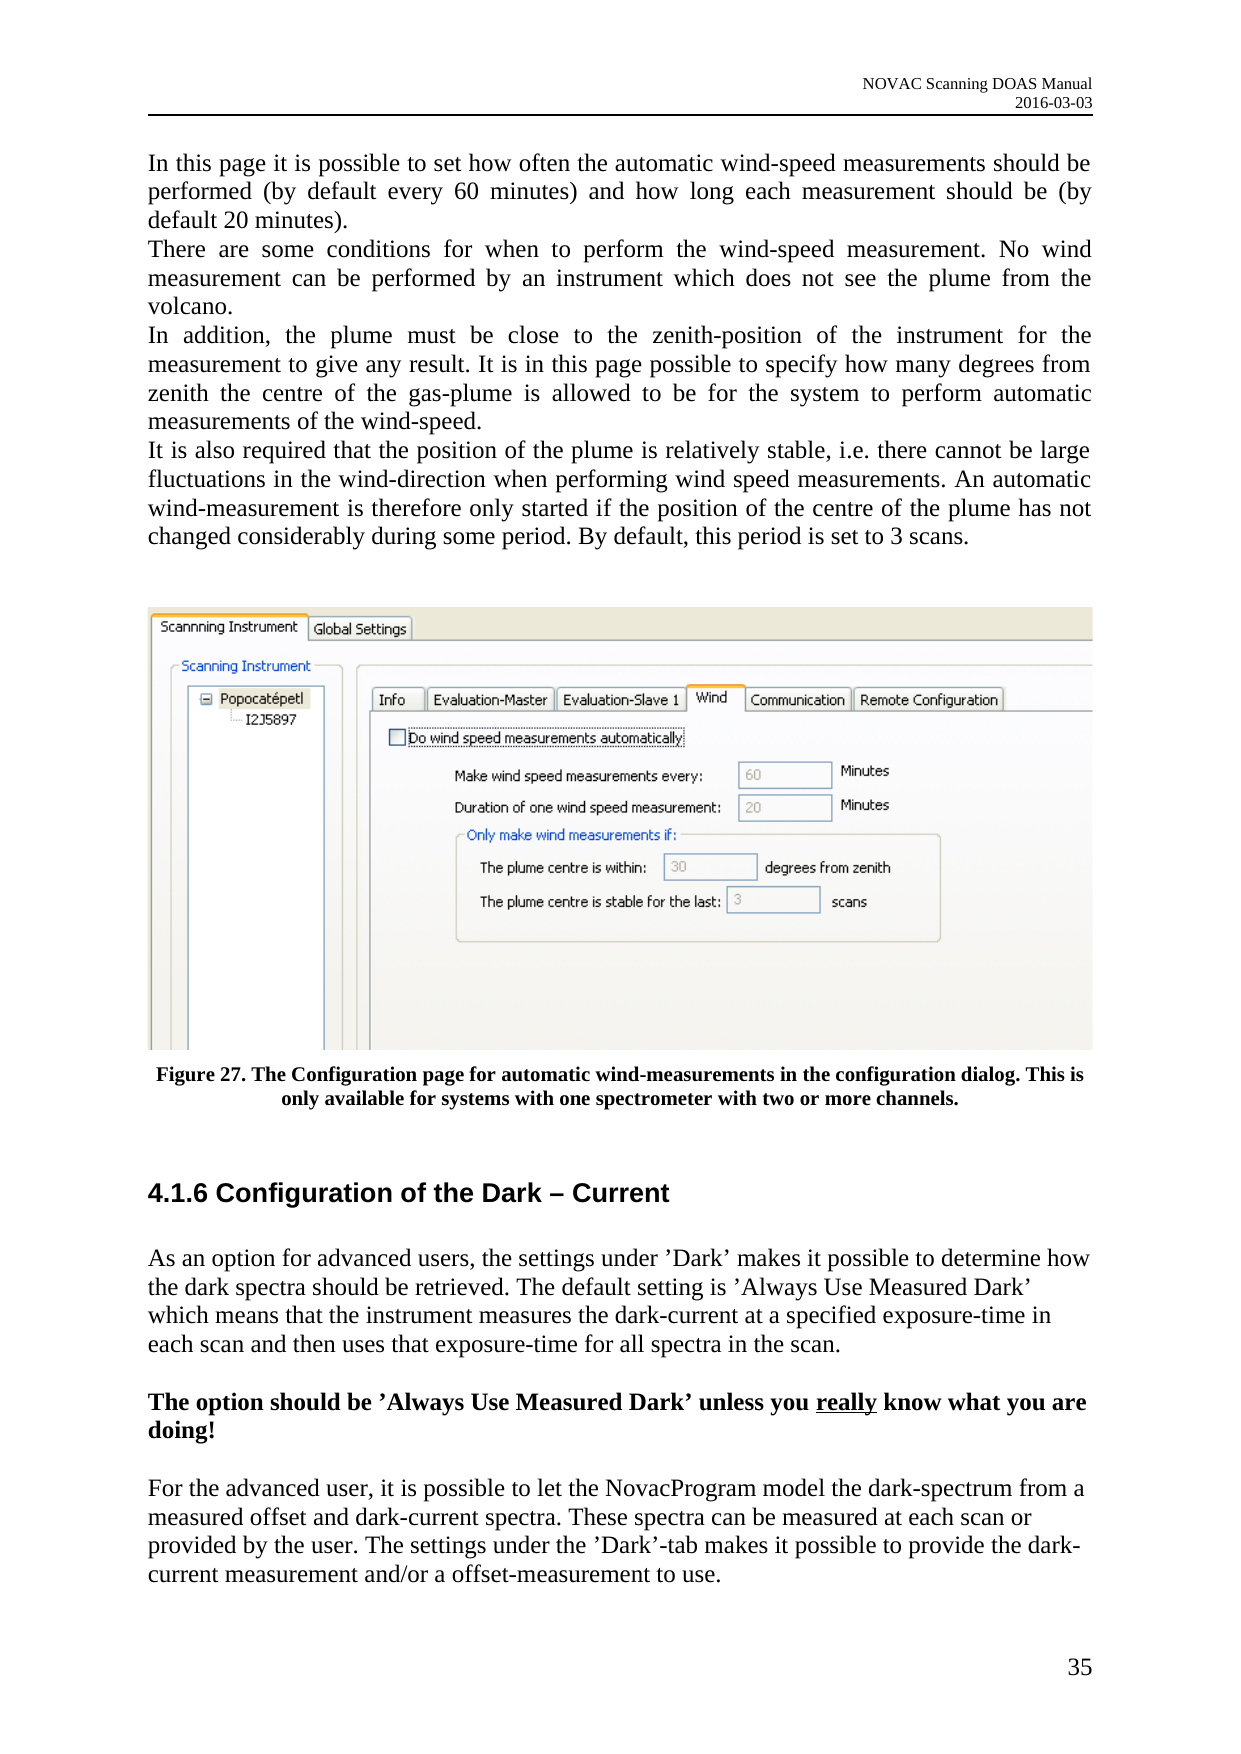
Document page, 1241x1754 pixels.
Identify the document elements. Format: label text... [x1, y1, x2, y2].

text For the advanced user, it is possible to let the NovacProgram model the dark-spectrum from a measured offset and dark-current spectra. These spectra can be measured at each scan or provided by the user. The settings under the ’Dark’-tab makes it possible to provide the dark-current measurement and/or a offset-measurement to use. [148, 1473, 1093, 1588]
text Figure . The Configuration page for automatic wind-measurements in the configuration dialog. This is only available for systems with one spectrometer with two or more channels. [148, 1062, 1093, 1110]
text The option should be ’Always Use Measured Dark’ unless you really know what you are doing! [148, 1387, 1093, 1444]
text There are some conditions for when to perform the wind-speed measurement. No wind measurement can be performed by an instrument which does not see the plume from the volcano. [148, 234, 1093, 320]
text In this page it is possible to set how often the automatic wind-speed measurements should be performed (by default every 60 minutes) and how long each measurement should be (by default 20 minutes). [148, 148, 1093, 234]
text In addition, the plume must be close to the zenith-position of the instrument for the measurement to give any result. It is in this page possible to specify how many degrees from zenith the centre of the gas-plume is allowed to be for the system to perform automatic measurements of the wind-speed. [148, 320, 1093, 435]
text It is also required that the position of the plume is relatively stable, i.e. there cannot be large fluctuations in the wind-direction when performing wind speed measurements. An automatic wind-measurement is therefore only started if the position of the centre of the plume has not changed considerably during some period. By default, this period is set to 3 scans. [148, 435, 1093, 550]
picture [147, 607, 1093, 1050]
text As an option for advanced users, the settings under ’Dark’ makes it possible to determine how the dark spectra should be retrieved. The default setting is ’Always Use Measured Dark’ which means that the instrument measures the dark-current at a specified exposure-time in each scan and then uses that exposure-time for all spectra in the scan. [148, 1243, 1093, 1358]
subtitle 4.1.6 Configuration of the Dark – Current [148, 1177, 1093, 1208]
